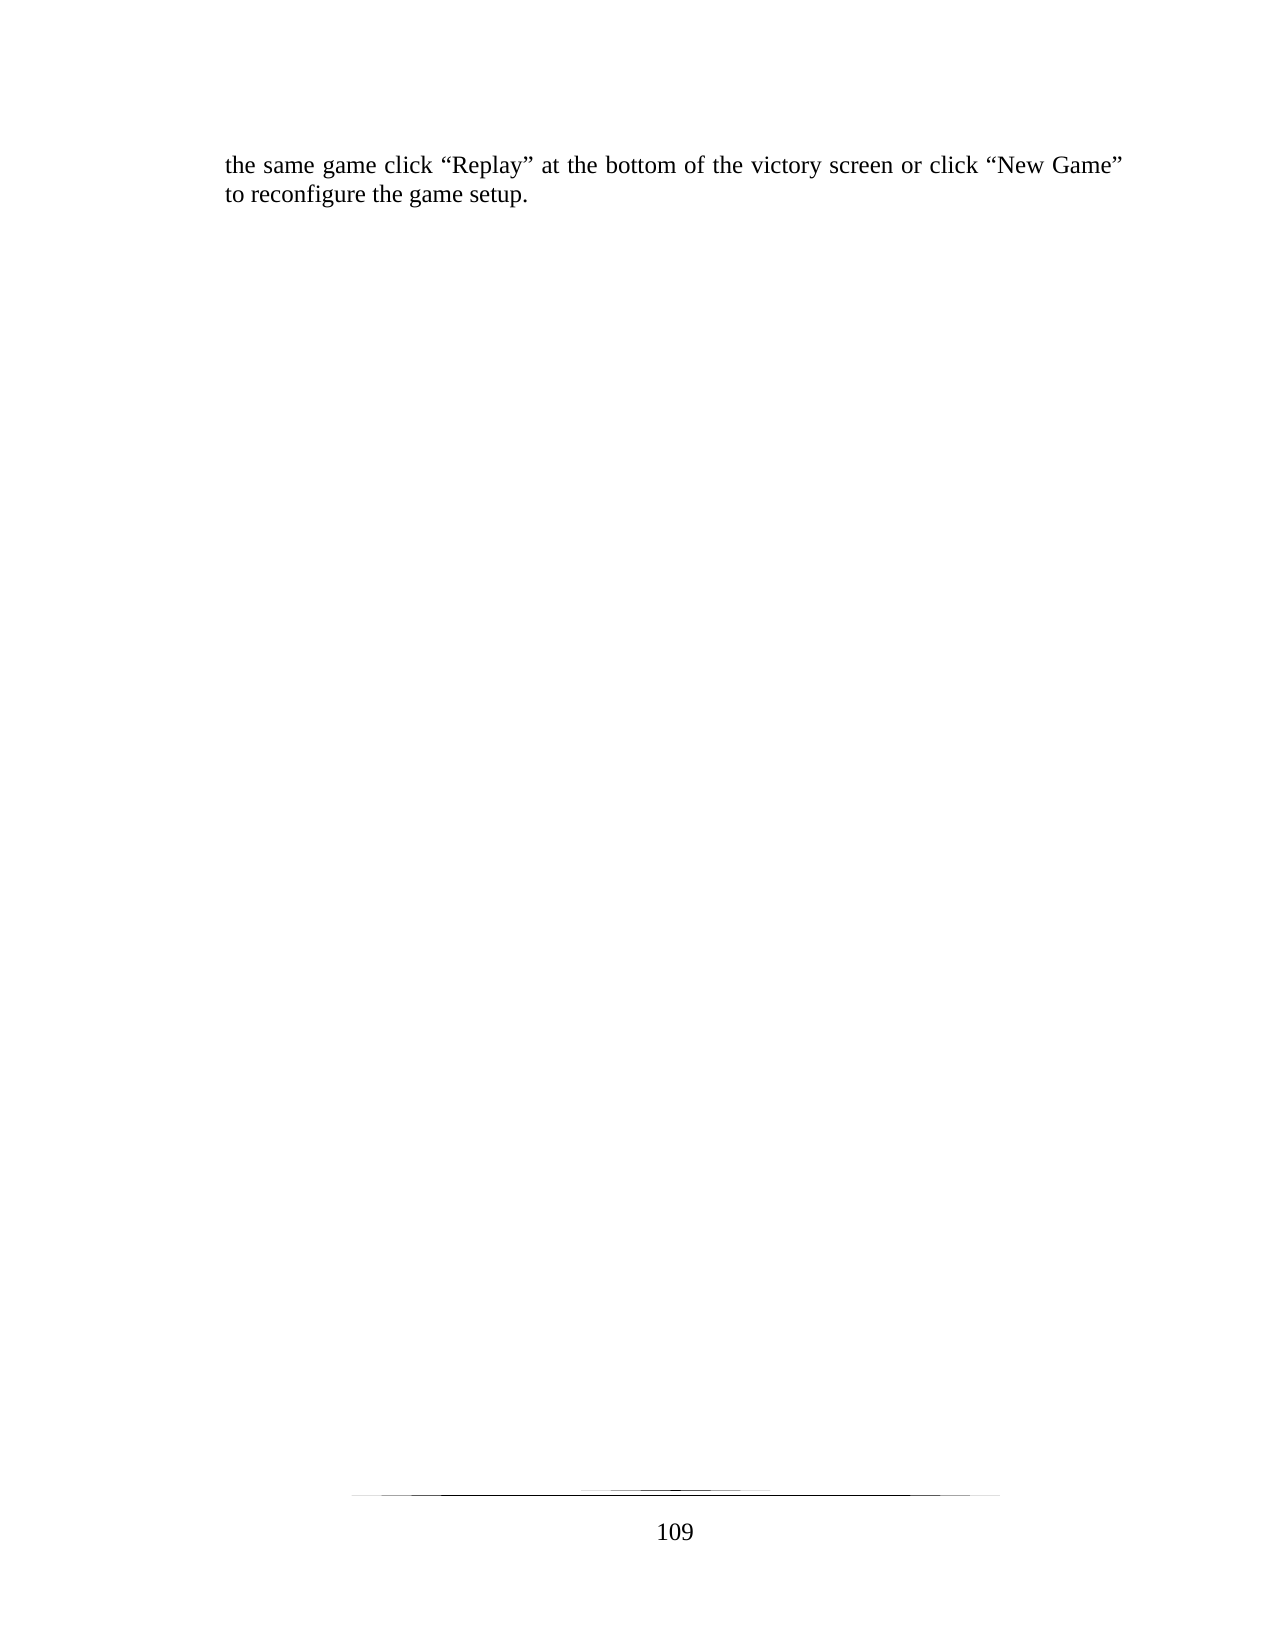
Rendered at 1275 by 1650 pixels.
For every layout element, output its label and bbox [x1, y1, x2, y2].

text [225, 150, 1125, 207]
